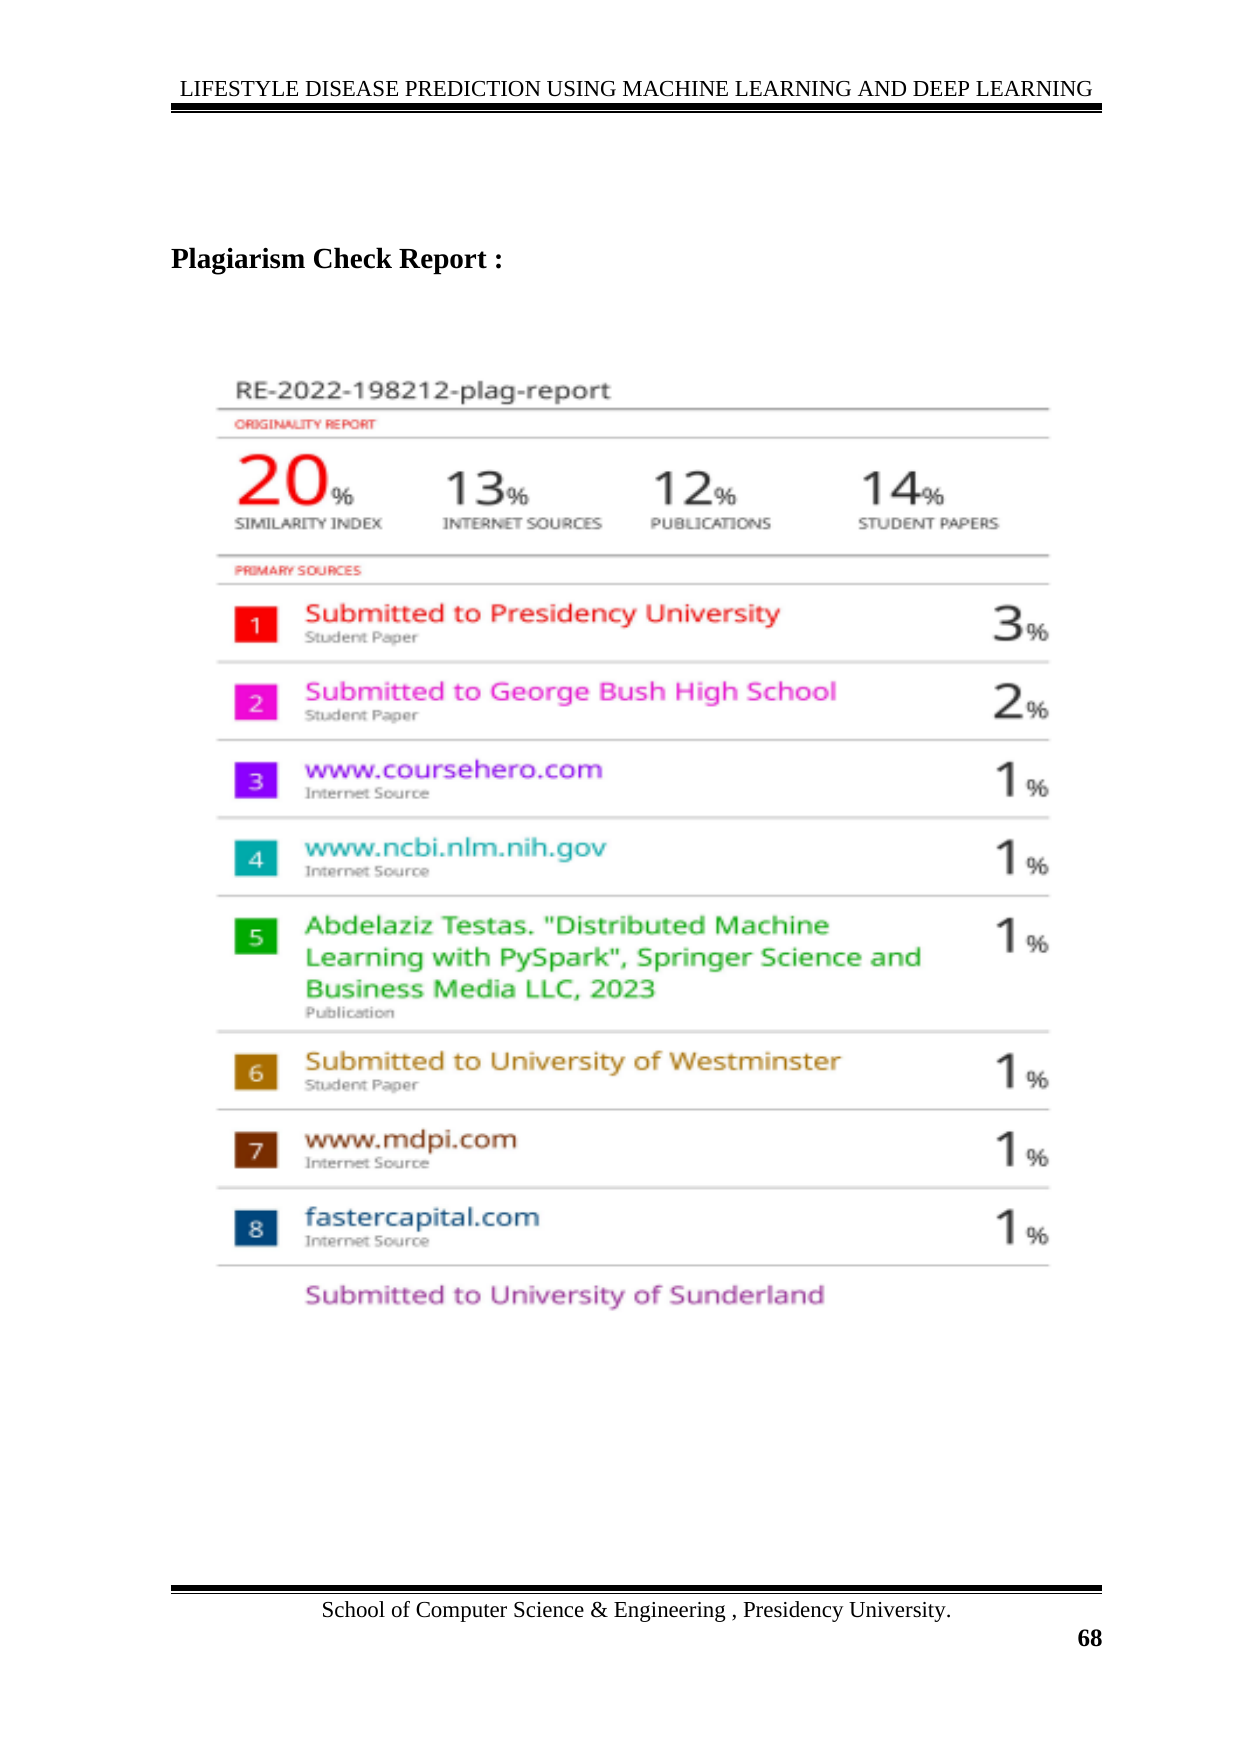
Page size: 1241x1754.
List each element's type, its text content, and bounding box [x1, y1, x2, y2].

picture [170, 341, 1089, 1415]
text Plagiarism Check Report : [171, 241, 1102, 274]
